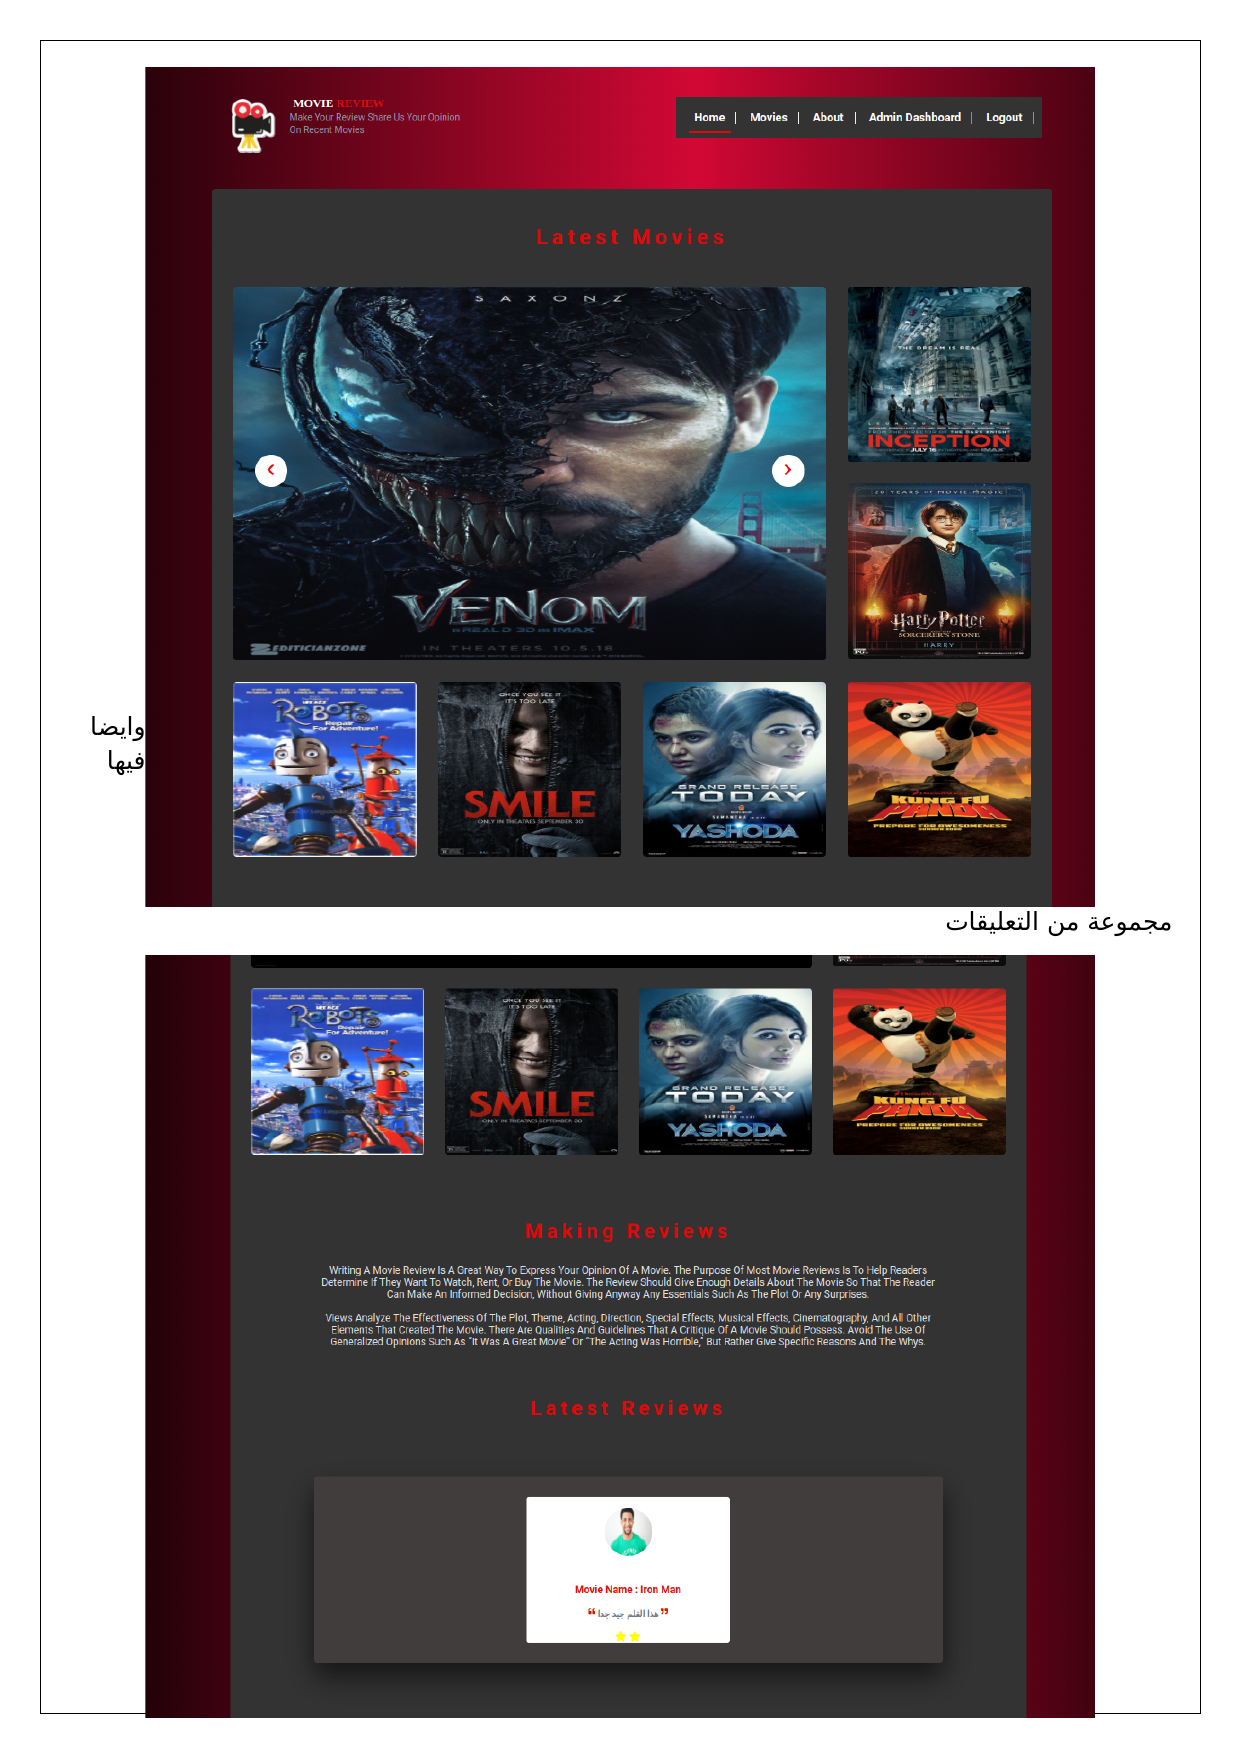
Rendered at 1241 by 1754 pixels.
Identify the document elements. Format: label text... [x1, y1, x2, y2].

picture [145, 955, 1095, 1718]
text وايضا فيها مجموعة من التعليقات [68, 713, 1173, 936]
picture [145, 67, 1095, 907]
